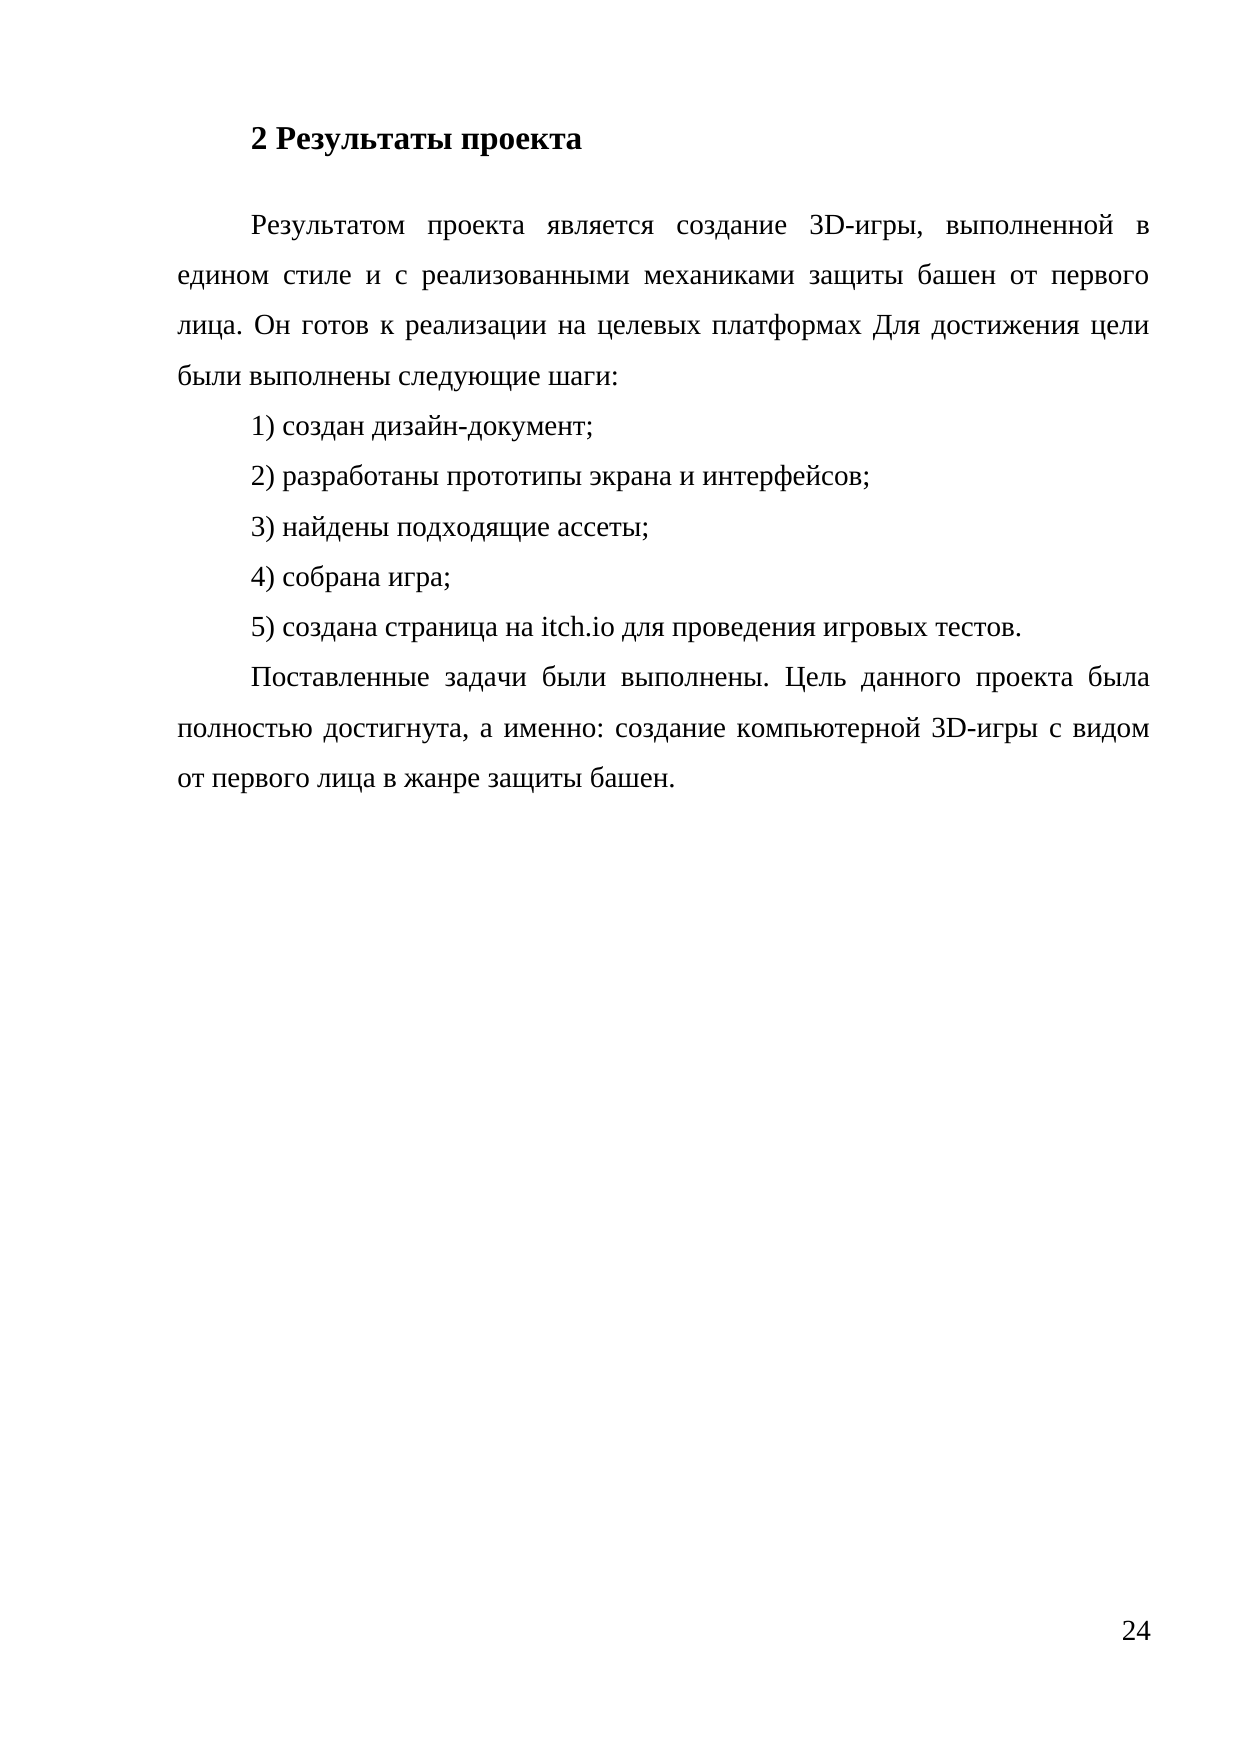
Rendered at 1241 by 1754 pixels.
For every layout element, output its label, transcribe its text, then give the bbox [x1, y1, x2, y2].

text 1) создан дизайн-документ; [177, 408, 1151, 442]
text 4) собрана игра; [177, 559, 1151, 592]
text 2) разработаны прототипы экрана и интерфейсов; [177, 458, 1151, 492]
text Результатом проекта является создание 3D-игры, выполненной в едином стиле и с реализованными механиками защиты башен от первого лица. Он готов к реализации на целевых платформах Для достижения цели были выполнены следующие шаги: [177, 207, 1151, 391]
text 3) найдены подходящие ассеты; [177, 509, 1151, 542]
subtitle 2 Результаты проекта [177, 118, 1151, 156]
text Поставленные задачи были выполнены. Цель данного проекта была полностью достигнута, а именно: создание компьютерной 3D-игры с видом от первого лица в жанре защиты башен. [177, 659, 1151, 794]
text 5) создана страница на itch.io для проведения игровых тестов. [177, 609, 1151, 643]
